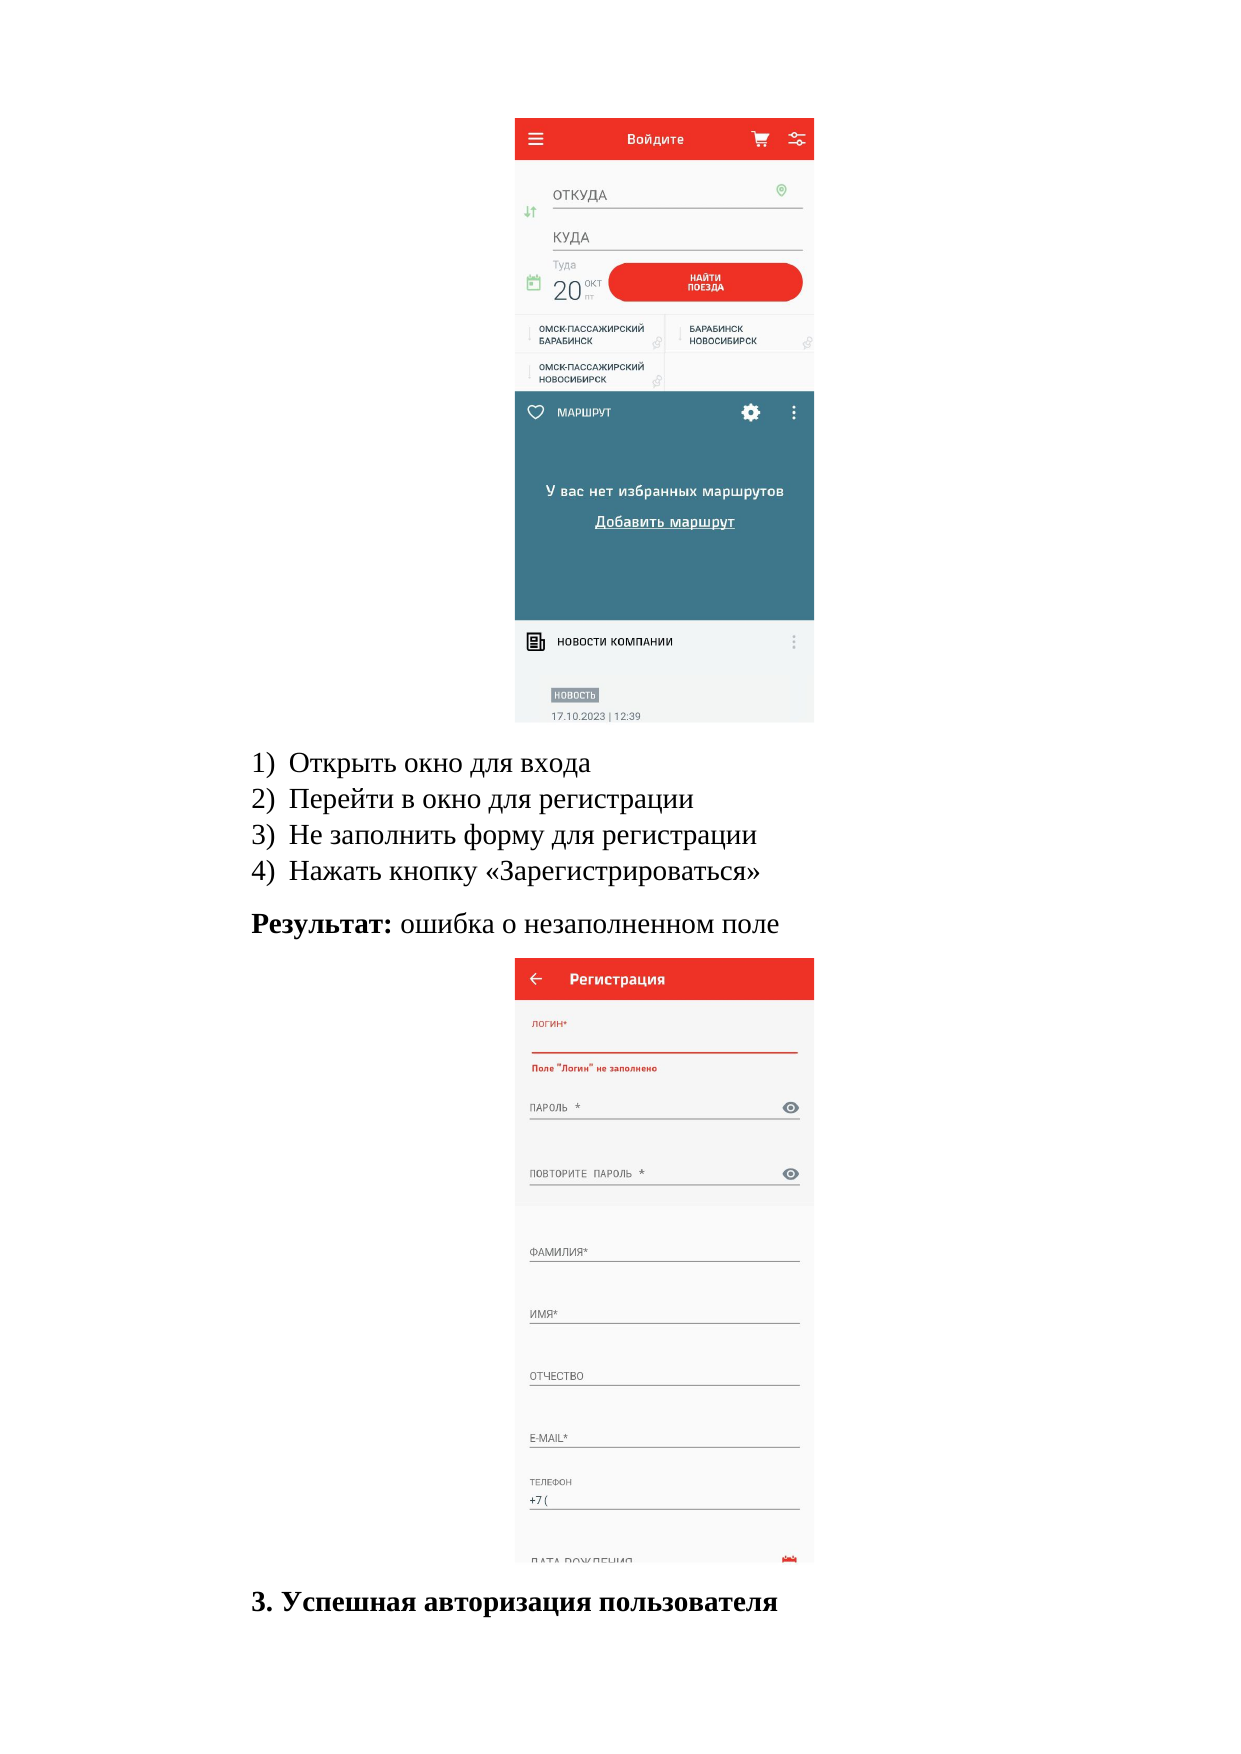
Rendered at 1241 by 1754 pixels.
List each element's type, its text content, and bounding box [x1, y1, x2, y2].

list Перейти в окно для регистрации [251, 781, 1152, 814]
text Результат: ошибка о незаполненном поле [177, 906, 1152, 939]
list Не заполнить форму для регистрации [251, 817, 1152, 851]
picture [514, 118, 815, 726]
list Успешная авторизация пользователя [251, 1584, 1152, 1618]
list Нажать кнопку «Зарегистрироваться» [251, 853, 1152, 887]
picture [514, 958, 815, 1566]
list Открыть окно для входа [251, 745, 1152, 778]
